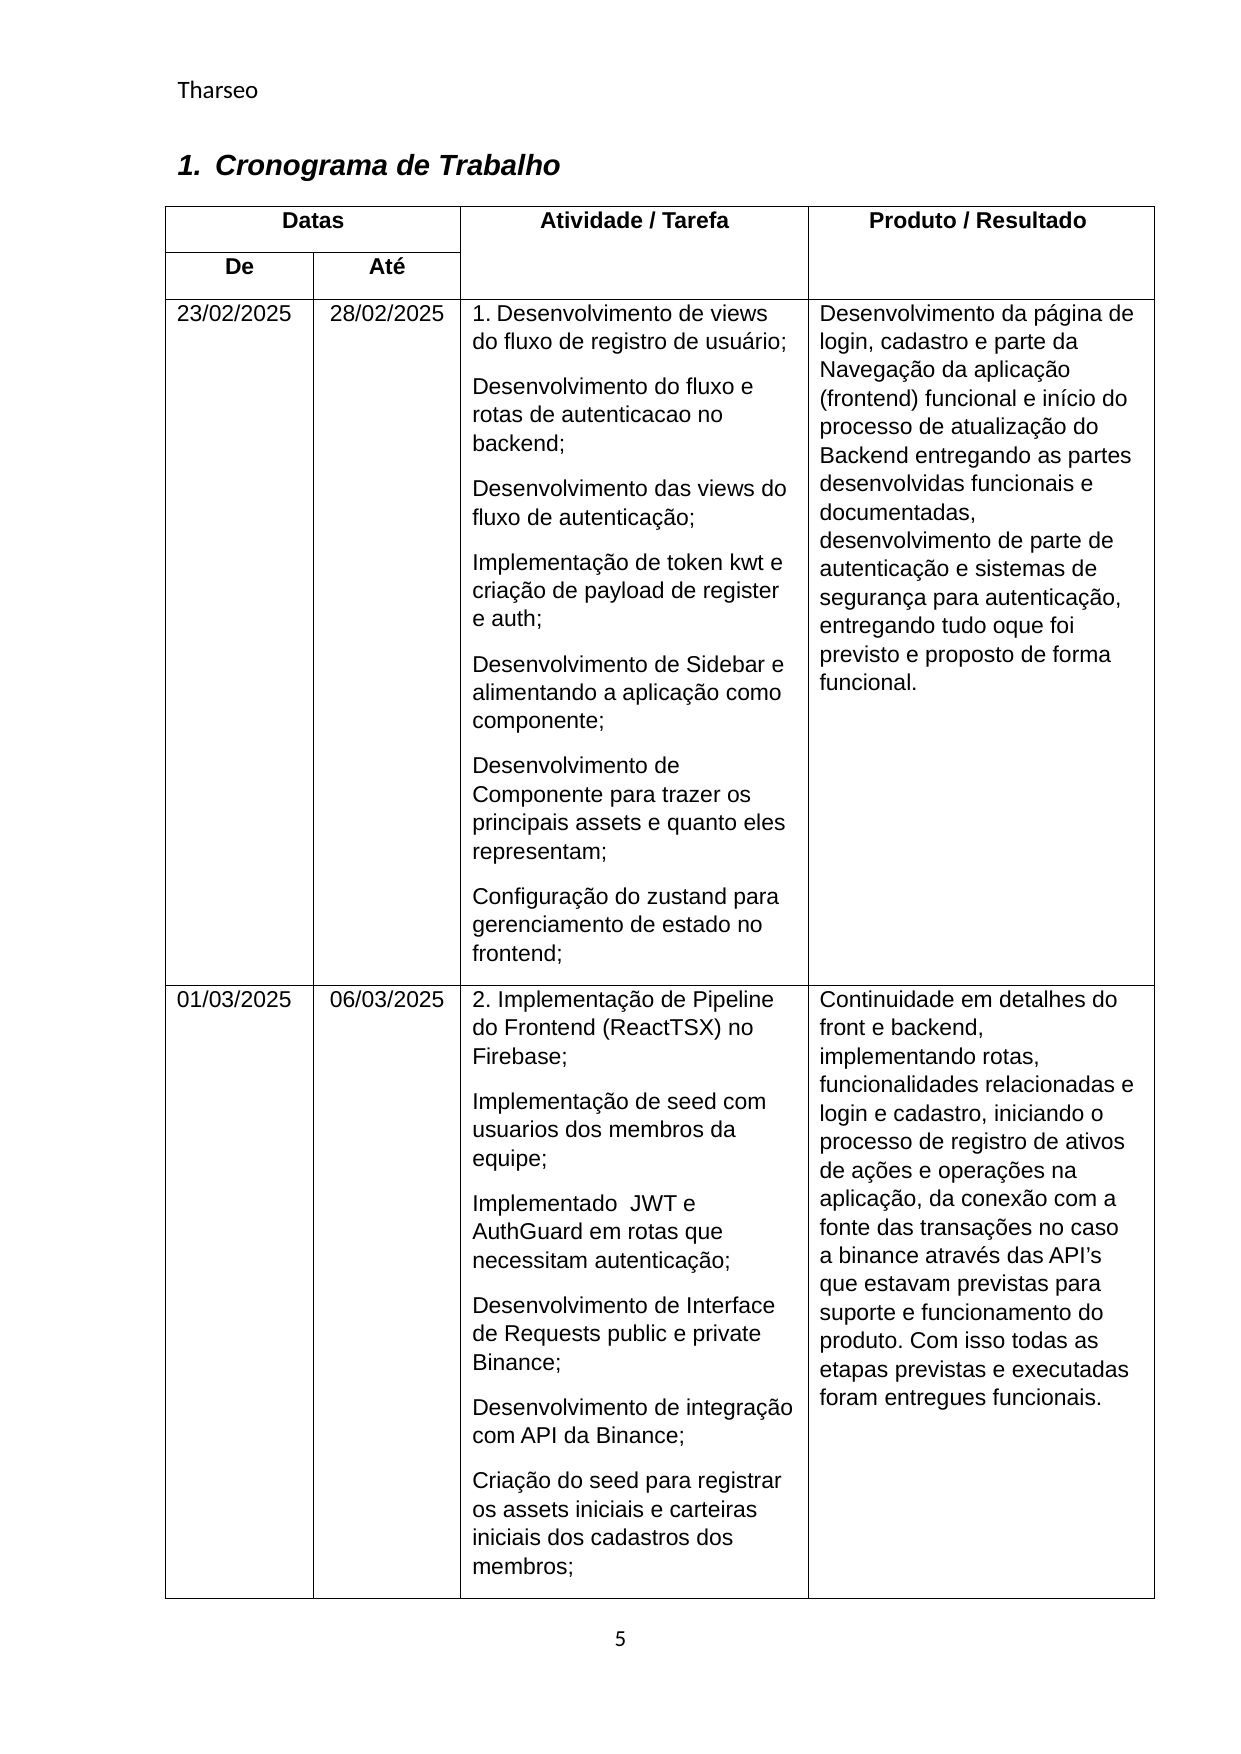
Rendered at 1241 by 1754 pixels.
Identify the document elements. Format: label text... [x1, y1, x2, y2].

subtitle Cronograma de Trabalho [177, 148, 1063, 181]
table_header Datas [166, 207, 460, 252]
table_cell 1. Desenvolvimento de views do fluxo de registro de usuário; Desenvolvimento do fluxo e rotas de autenticacao no backend; Desenvolvimento das views do fluxo de autenticação; Implementação de token kwt e criação de payload de register e auth; Desenvolvimento de Sidebar e alimentando a aplicação como componente; Desenvolvimento de Componente para trazer os principais assets e quanto eles representam; Configuração do zustand para gerenciamento de estado no frontend; [461, 300, 808, 985]
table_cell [809, 986, 1154, 1598]
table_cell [461, 986, 808, 1598]
table_header Atividade / Tarefa [461, 207, 808, 298]
table_cell 01/03/2025 [166, 986, 313, 1598]
table_cell De [166, 253, 313, 298]
table_cell Desenvolvimento da página de login, cadastro e parte da Navegação da aplicação (frontend) funcional e início do processo de atualização do Backend entregando as partes desenvolvidas funcionais e documentadas, desenvolvimento de parte de autenticação e sistemas de segurança para autenticação, entregando tudo oque foi previsto e proposto de forma funcional. [809, 300, 1154, 985]
table_header Produto / Resultado [809, 207, 1154, 298]
table_cell 28/02/2025 [314, 300, 460, 985]
table_cell Até [314, 253, 460, 298]
table_cell 06/03/2025 [314, 986, 460, 1598]
table_cell 23/02/2025 [166, 300, 313, 985]
